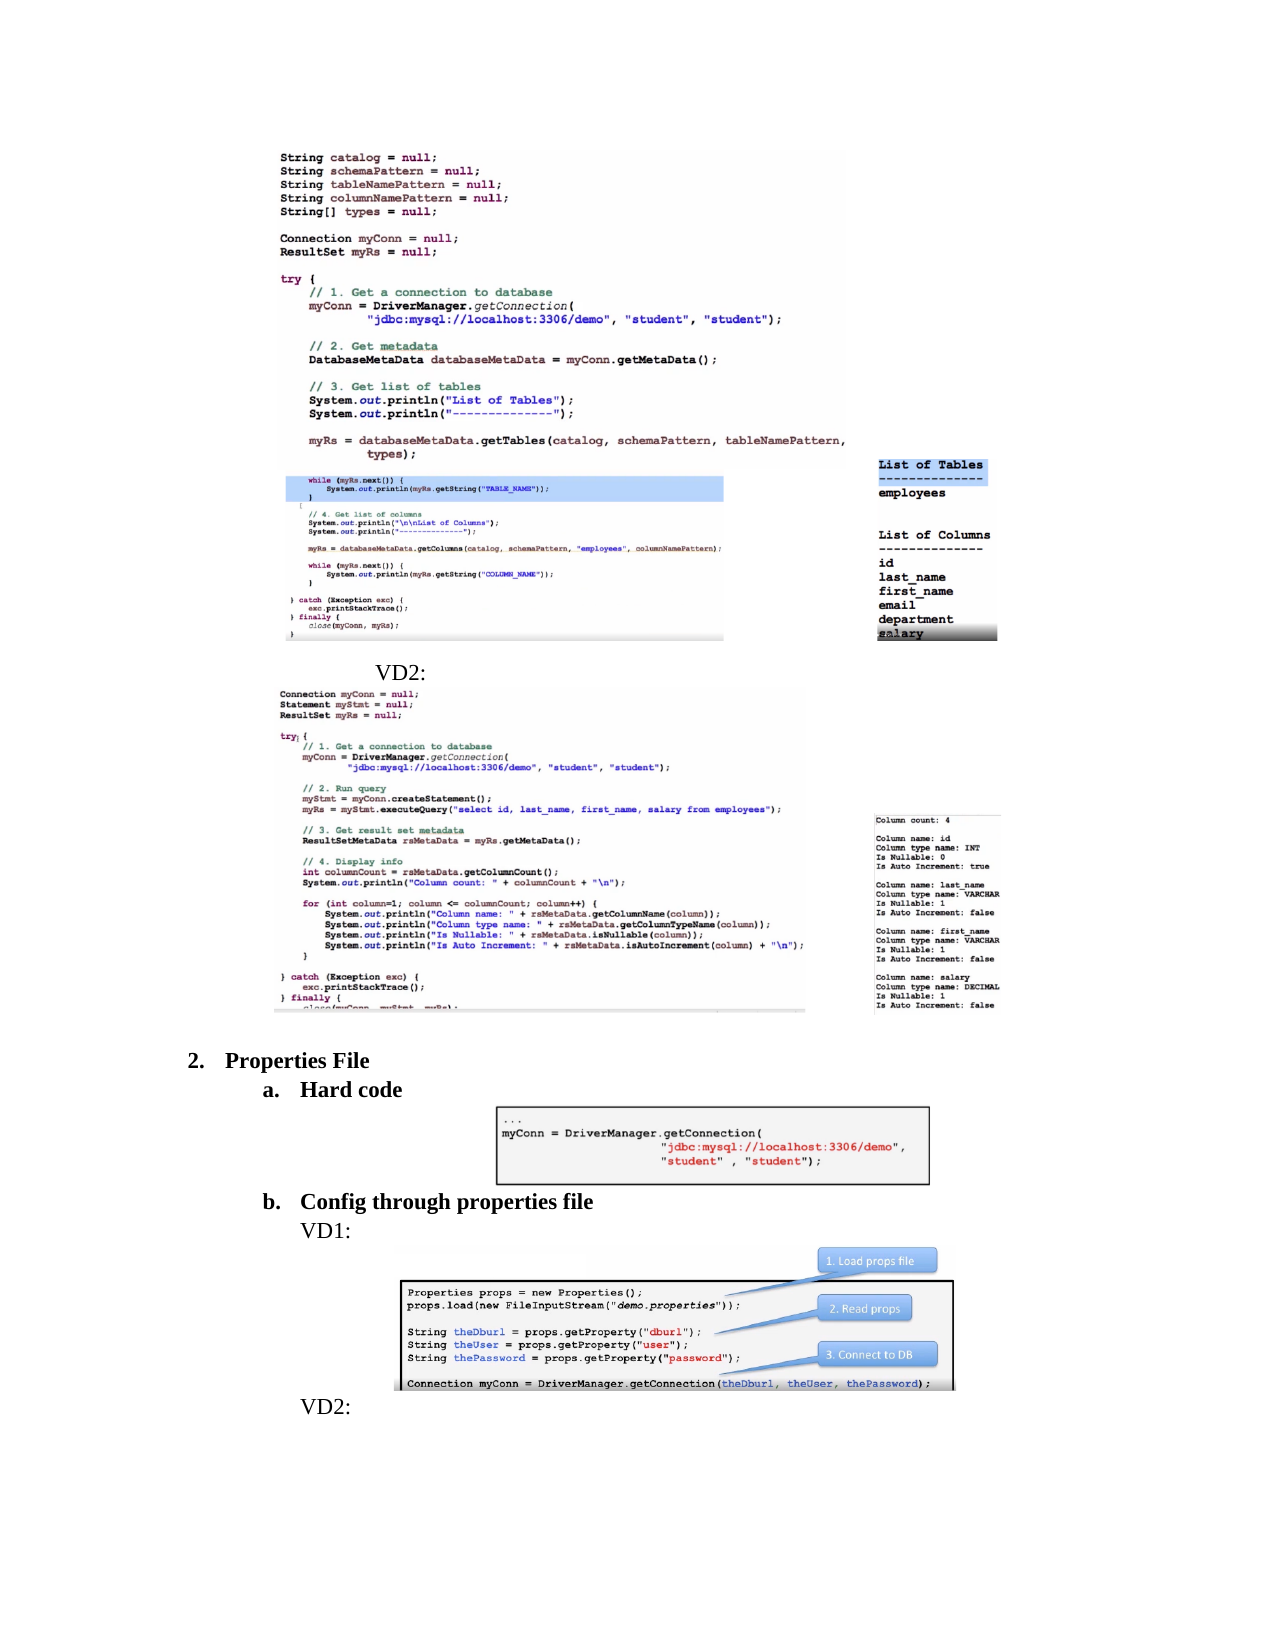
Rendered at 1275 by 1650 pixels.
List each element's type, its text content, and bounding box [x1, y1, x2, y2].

picture [393, 1245, 957, 1391]
list VD1: [300, 1217, 1125, 1243]
list Properties File [187, 1048, 1125, 1074]
picture [274, 687, 812, 1015]
picture [277, 150, 846, 641]
list VD2: [375, 659, 1125, 685]
list Config through properties file [262, 1188, 1125, 1215]
picture [874, 813, 1002, 1015]
picture [877, 459, 998, 641]
picture [494, 1104, 931, 1187]
list VD2: [300, 1393, 1125, 1419]
list Hard code [262, 1076, 1125, 1102]
